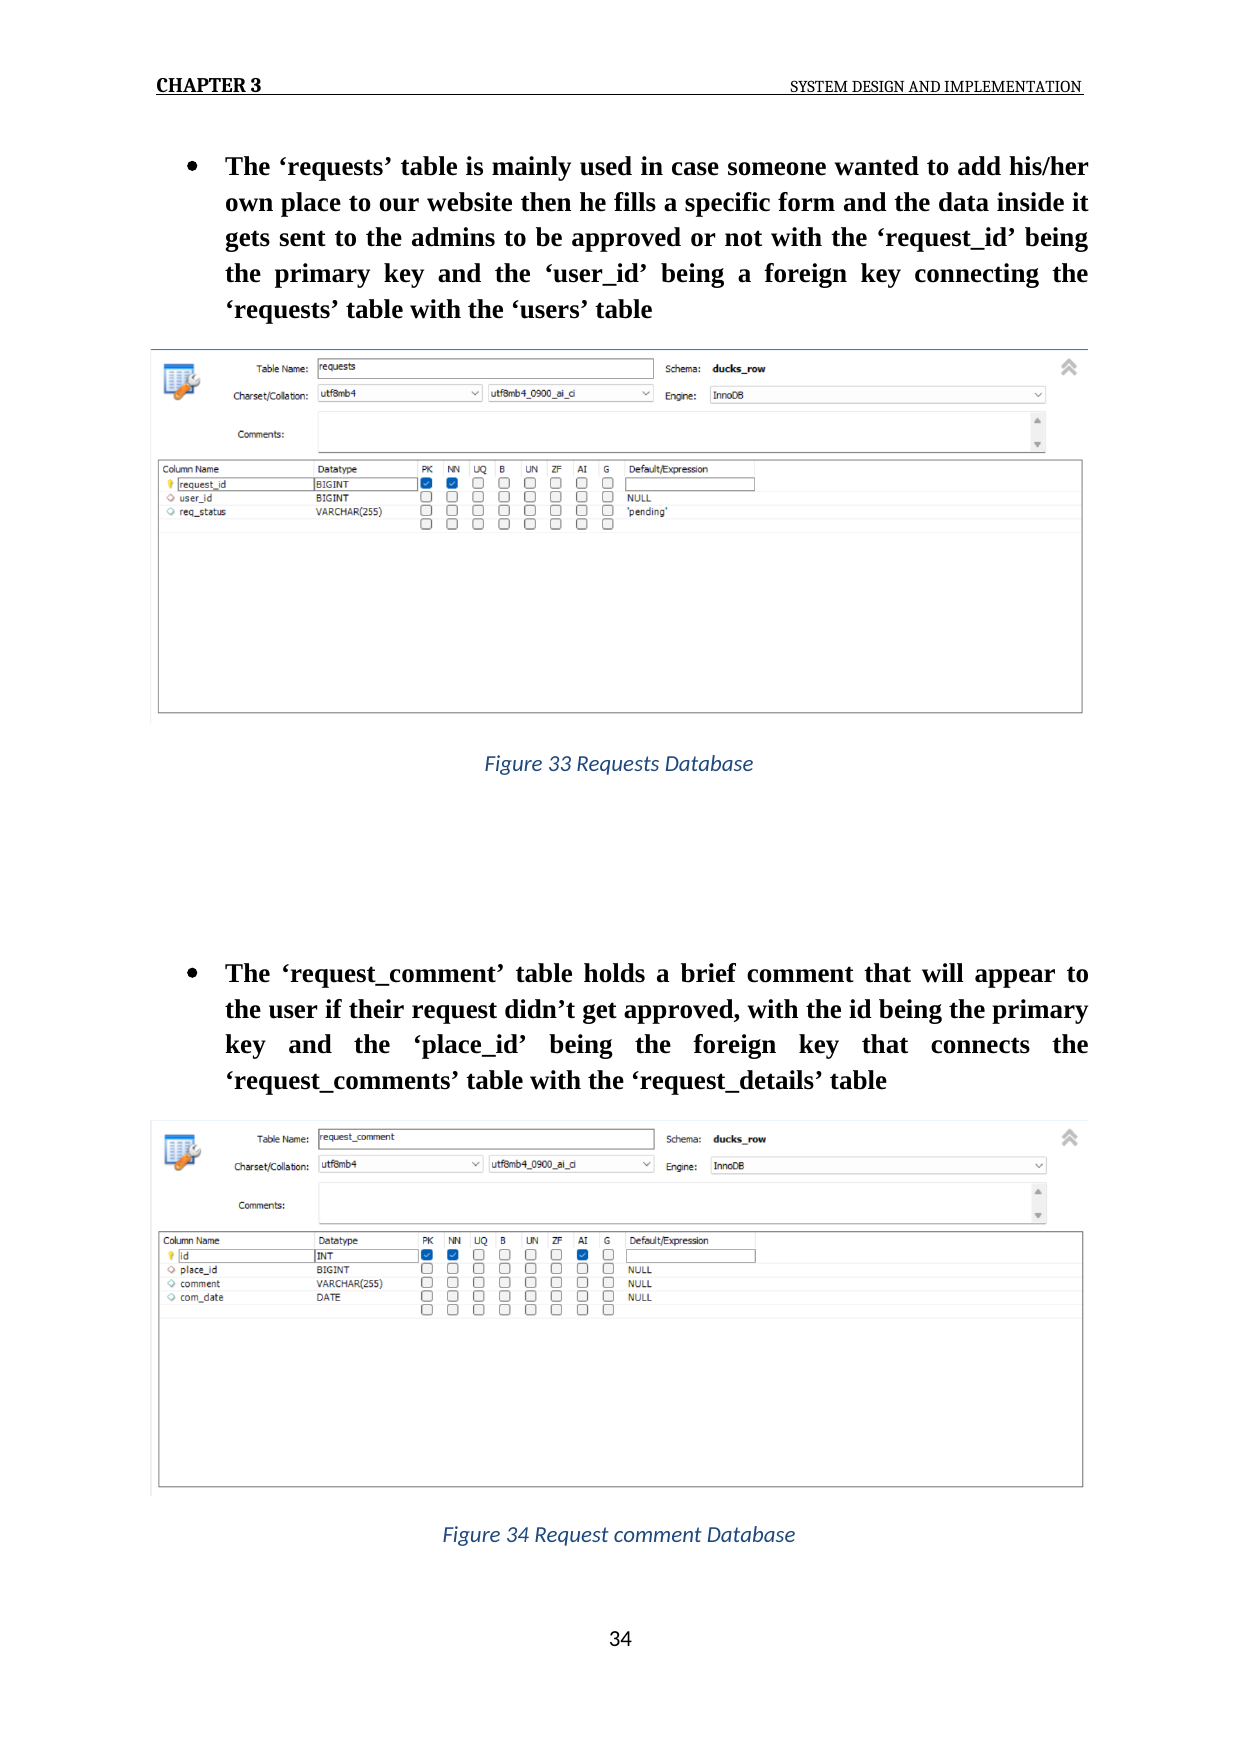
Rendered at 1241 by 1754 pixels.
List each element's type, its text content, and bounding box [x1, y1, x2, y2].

list The ‘request_comment’ table holds a brief comment that will appear to the user if their request didn’t get approved, with the id being the primary key and the ‘place_id’ being the foreign key that connects the ‘request_comments’ table with the ‘request_details’ table [187, 957, 1090, 1095]
list The ‘requests’ table is mainly used in case someone wanted to add his/her own place to our website then he fills a specific form and the data inside it gets sent to the admins to be approved or not with the ‘request_id’ being the primary key and the ‘user_id’ being a foreign key connecting the ‘requests’ table with the ‘users’ table [187, 150, 1090, 324]
picture [150, 349, 1088, 724]
picture [150, 1120, 1088, 1496]
